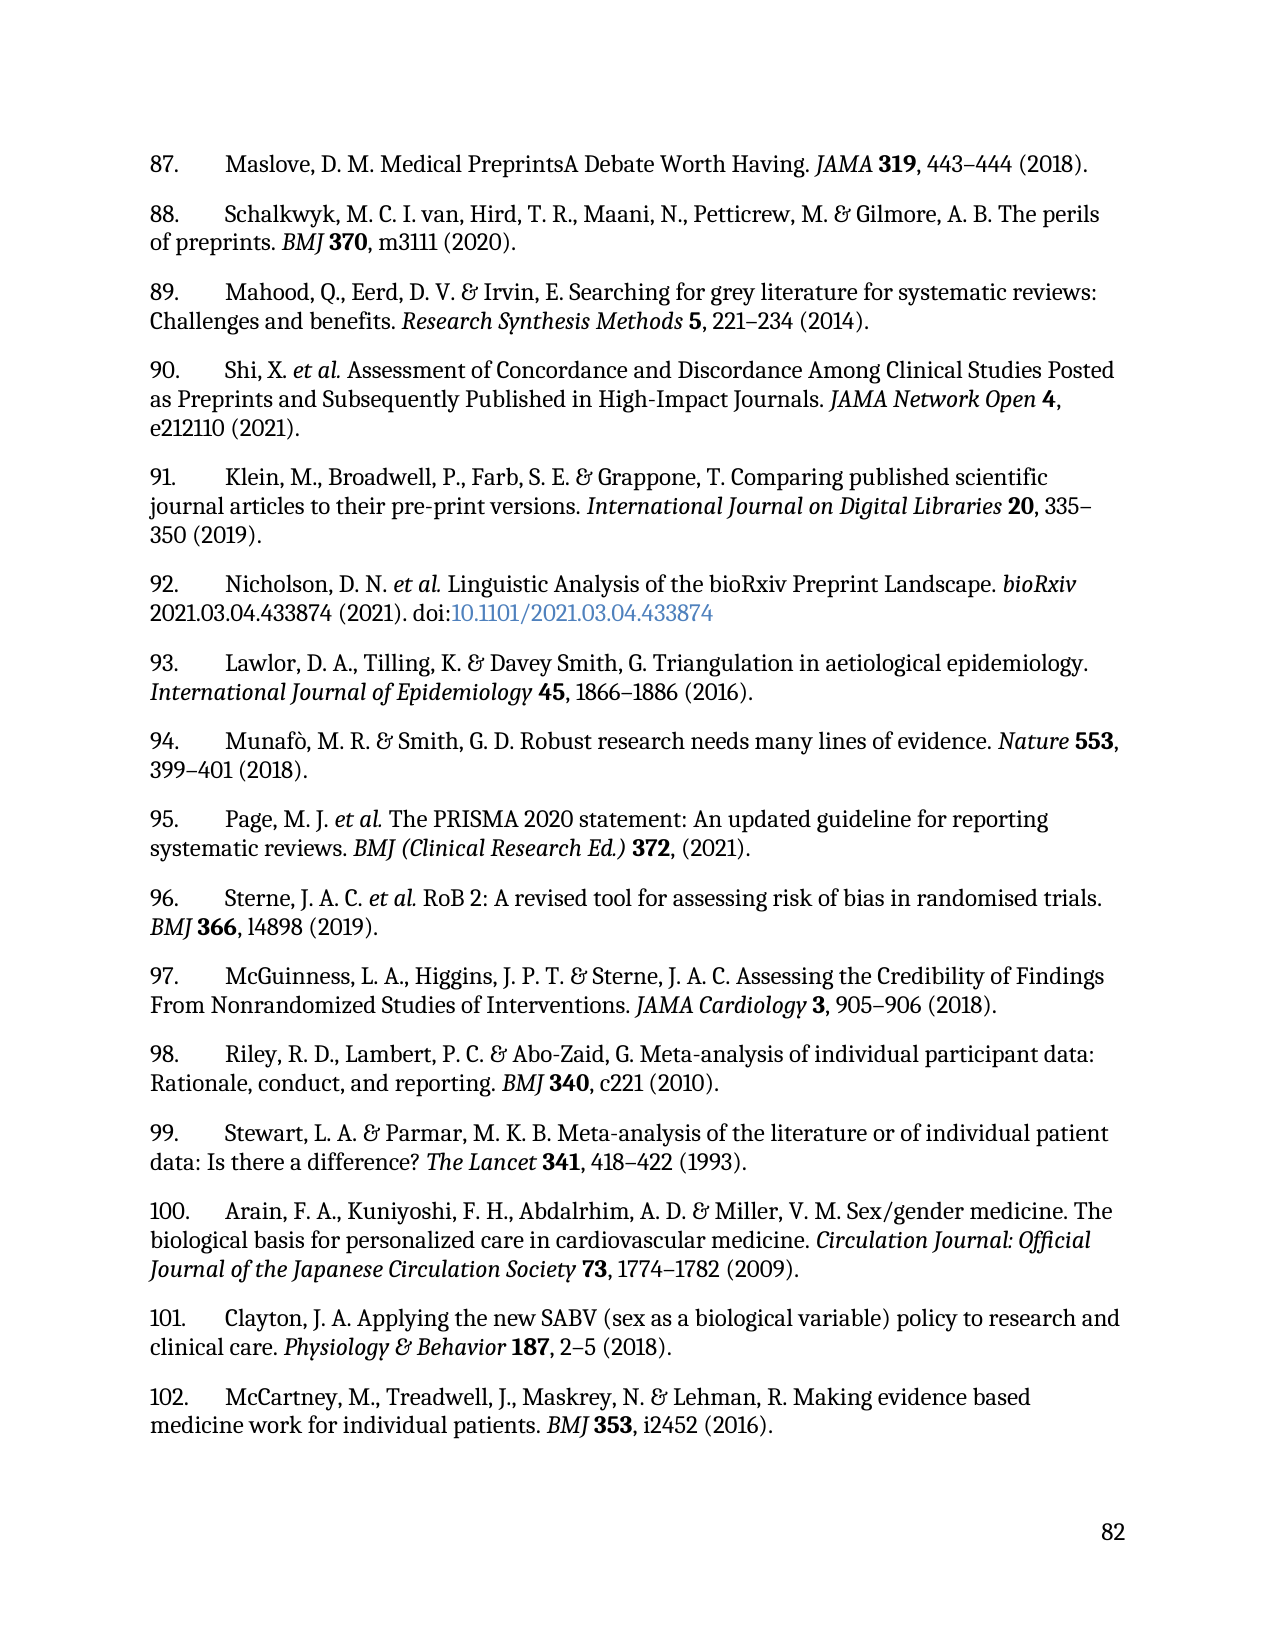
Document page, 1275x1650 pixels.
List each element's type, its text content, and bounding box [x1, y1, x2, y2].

text 93. Lawlor, D. A., Tilling, K. & Davey Smith, G. Triangulation in aetiological epidemiology. International Journal of Epidemiology 45, 1866–1886 (2016). [150, 649, 1125, 706]
text 101. Clayton, J. A. Applying the new SABV (sex as a biological variable) policy to research and clinical care. Physiology & Behavior 187, 2–5 (2018). [150, 1304, 1125, 1362]
text 90. Shi, X. et al. Assessment of Concordance and Discordance Among Clinical Studies Posted as Preprints and Subsequently Published in High-Impact Journals. JAMA Network Open 4, e212110 (2021). [150, 356, 1125, 442]
text 92. Nicholson, D. N. et al. Linguistic Analysis of the bioRxiv Preprint Landscape. bioRxiv 2021.03.04.433874 (2021). doi:10.1101/2021.03.04.433874 [150, 570, 1125, 628]
text 96. Sterne, J. A. C. et al. RoB 2: A revised tool for assessing risk of bias in randomised trials. BMJ 366, l4898 (2019). [150, 884, 1125, 941]
text 87. Maslove, D. M. Medical PreprintsA Debate Worth Having. JAMA 319, 443–444 (2018). [150, 150, 1125, 179]
text 97. McGuinness, L. A., Higgins, J. P. T. & Sterne, J. A. C. Assessing the Credibility of Findings From Nonrandomized Studies of Interventions. JAMA Cardiology 3, 905–906 (2018). [150, 962, 1125, 1019]
text 95. Page, M. J. et al. The PRISMA 2020 statement: An updated guideline for reporting systematic reviews. BMJ (Clinical Research Ed.) 372, (2021). [150, 805, 1125, 863]
text 98. Riley, R. D., Lambert, P. C. & Abo-Zaid, G. Meta-analysis of individual participant data: Rationale, conduct, and reporting. BMJ 340, c221 (2010). [150, 1040, 1125, 1098]
text 94. Munafò, M. R. & Smith, G. D. Robust research needs many lines of evidence. Nature 553, 399–401 (2018). [150, 727, 1125, 784]
text 88. Schalkwyk, M. C. I. van, Hird, T. R., Maani, N., Petticrew, M. & Gilmore, A. B. The perils of preprints. BMJ 370, m3111 (2020). [150, 199, 1125, 257]
text 100. Arain, F. A., Kuniyoshi, F. H., Abdalrhim, A. D. & Miller, V. M. Sex/gender medicine. The biological basis for personalized care in cardiovascular medicine. Circulation Journal: Official Journal of the Japanese Circulation Society 73, 1774–1782 (2009). [150, 1197, 1125, 1283]
text 99. Stewart, L. A. & Parmar, M. K. B. Meta-analysis of the literature or of individual patient data: Is there a difference? The Lancet 341, 418–422 (1993). [150, 1119, 1125, 1176]
text 102. McCartney, M., Treadwell, J., Maskrey, N. & Lehman, R. Making evidence based medicine work for individual patients. BMJ 353, i2452 (2016). [150, 1382, 1125, 1440]
text 89. Mahood, Q., Eerd, D. V. & Irvin, E. Searching for grey literature for systematic reviews: Challenges and benefits. Research Synthesis Methods 5, 221–234 (2014). [150, 278, 1125, 335]
text 91. Klein, M., Broadwell, P., Farb, S. E. & Grappone, T. Comparing published scientific journal articles to their pre-print versions. International Journal on Digital Libraries 20, 335–350 (2019). [150, 463, 1125, 549]
